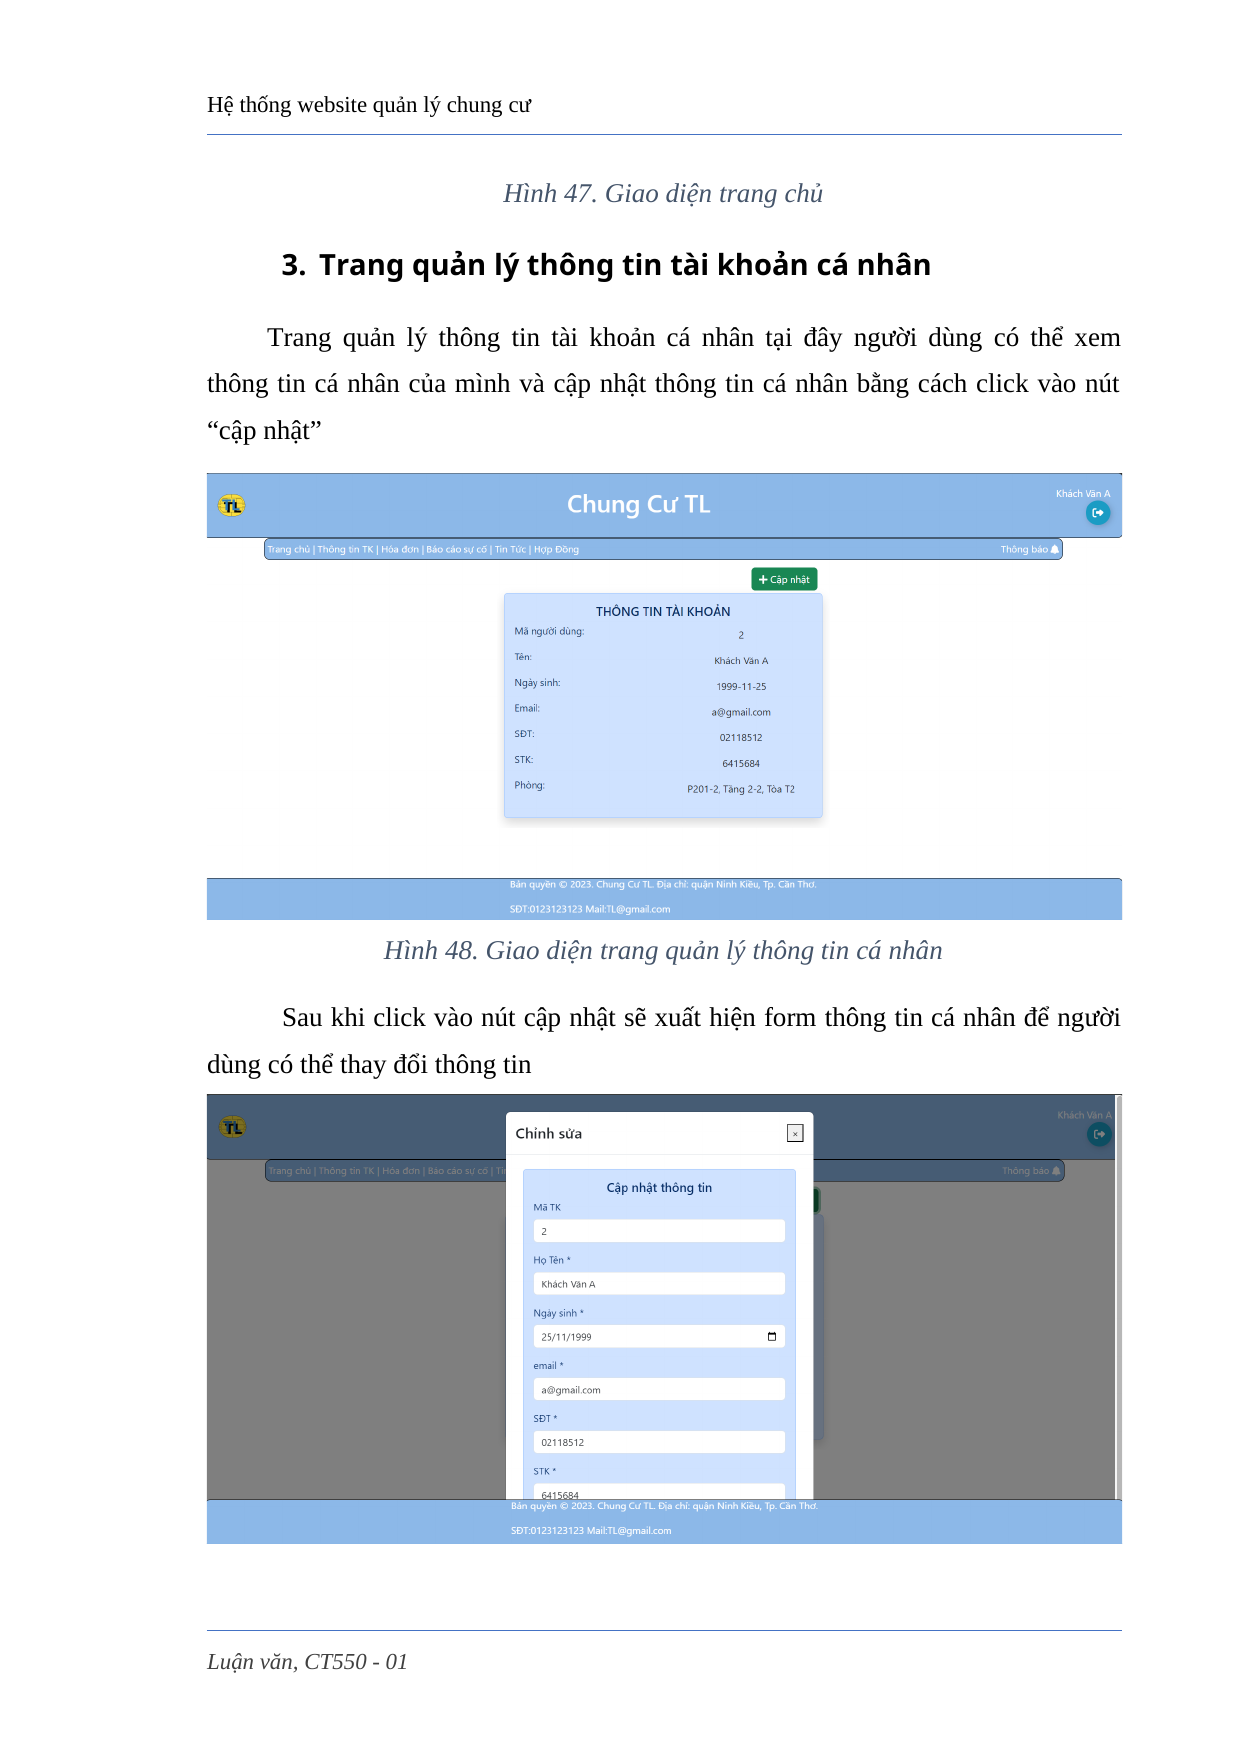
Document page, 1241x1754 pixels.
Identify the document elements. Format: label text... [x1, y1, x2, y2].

picture [206, 473, 1123, 920]
picture [206, 1094, 1123, 1544]
text Trang quản lý thông tin tài khoản cá nhân tại đây người dùng có thể xem thông tin cá nhân của mình và cập nhật thông tin cá nhân bằng cách click vào nút “cập nhật” [207, 321, 1122, 445]
text Hình 48. Giao diện trang quản lý thông tin cá nhân [207, 934, 1122, 965]
text Hình 47. Giao diện trang chủ [207, 177, 1122, 208]
subtitle Trang quản lý thông tin tài khoản cá nhân [281, 245, 1122, 284]
text Sau khi click vào nút cập nhật sẽ xuất hiện form thông tin cá nhân để người dùng có thể thay đổi thông tin [207, 1001, 1122, 1079]
